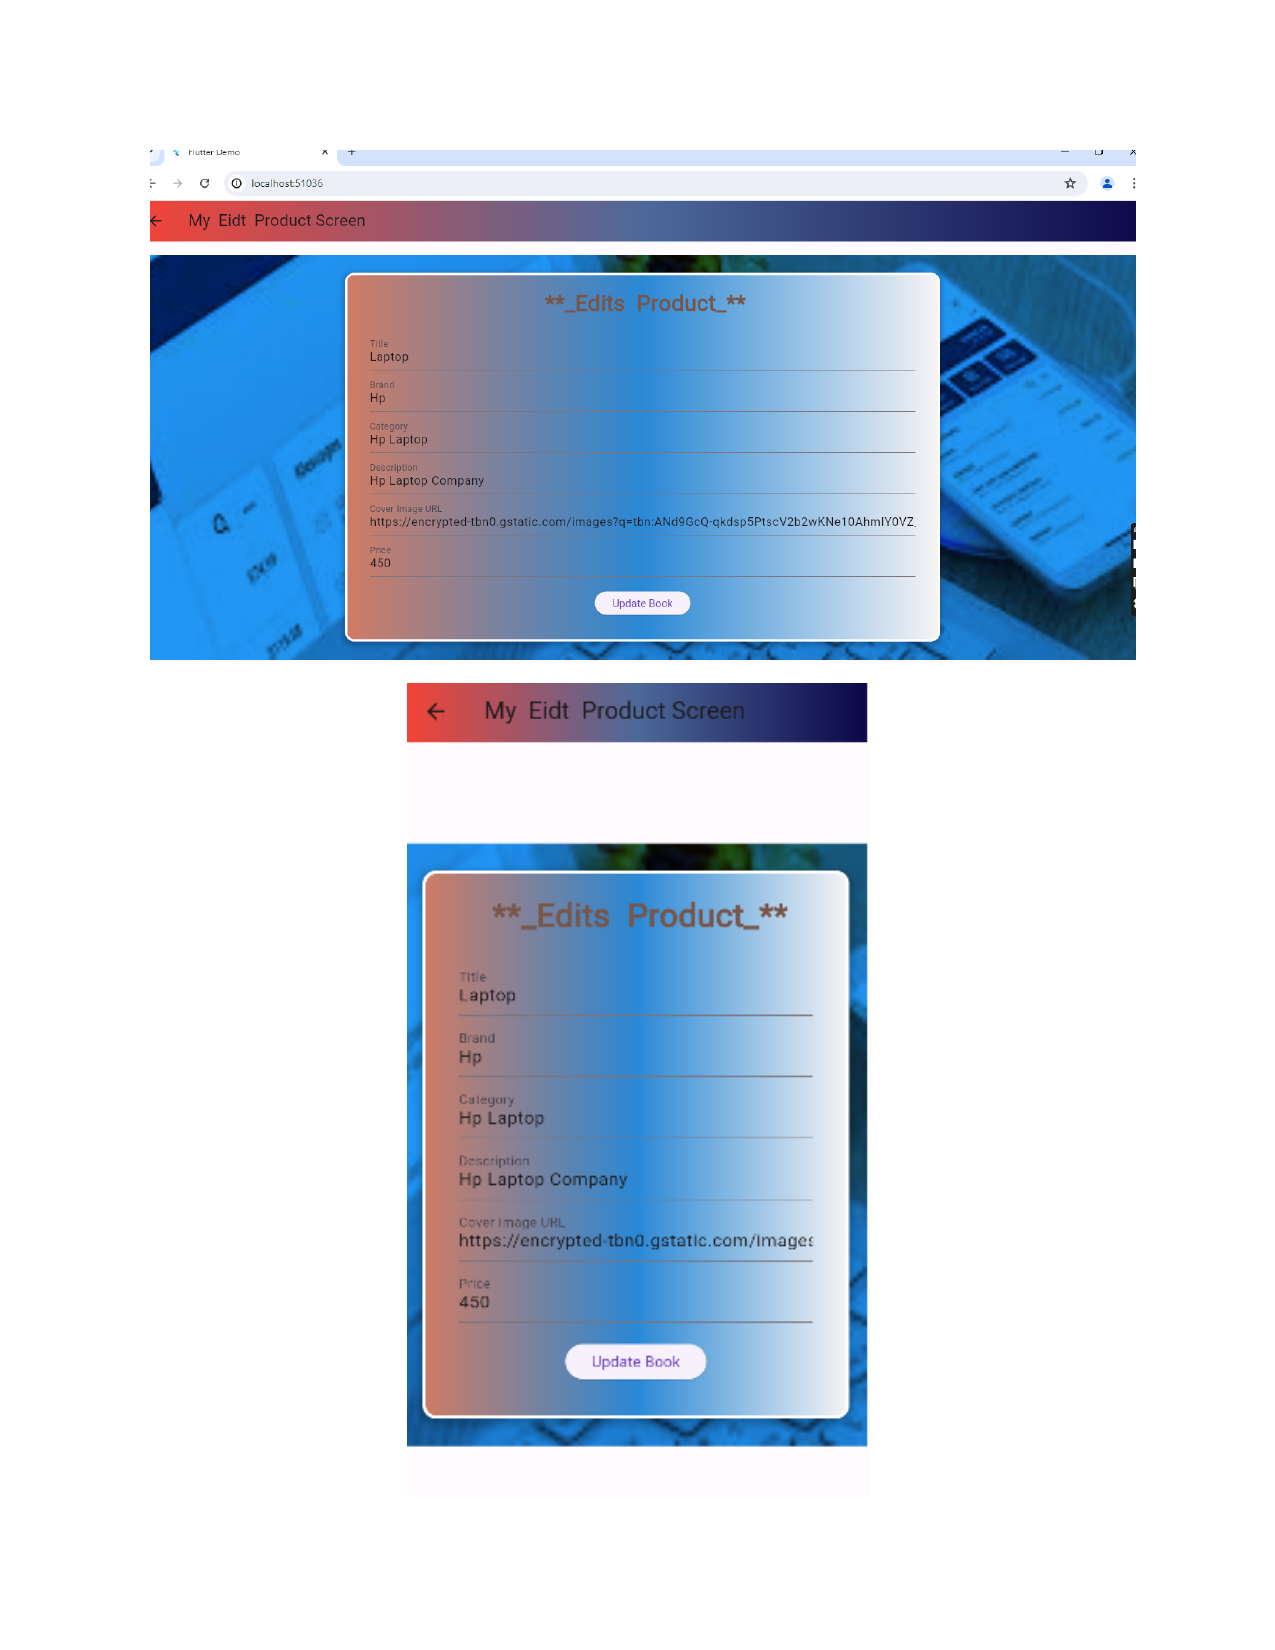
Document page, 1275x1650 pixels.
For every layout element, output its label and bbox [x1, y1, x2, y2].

picture [407, 683, 868, 1497]
picture [150, 150, 1136, 665]
